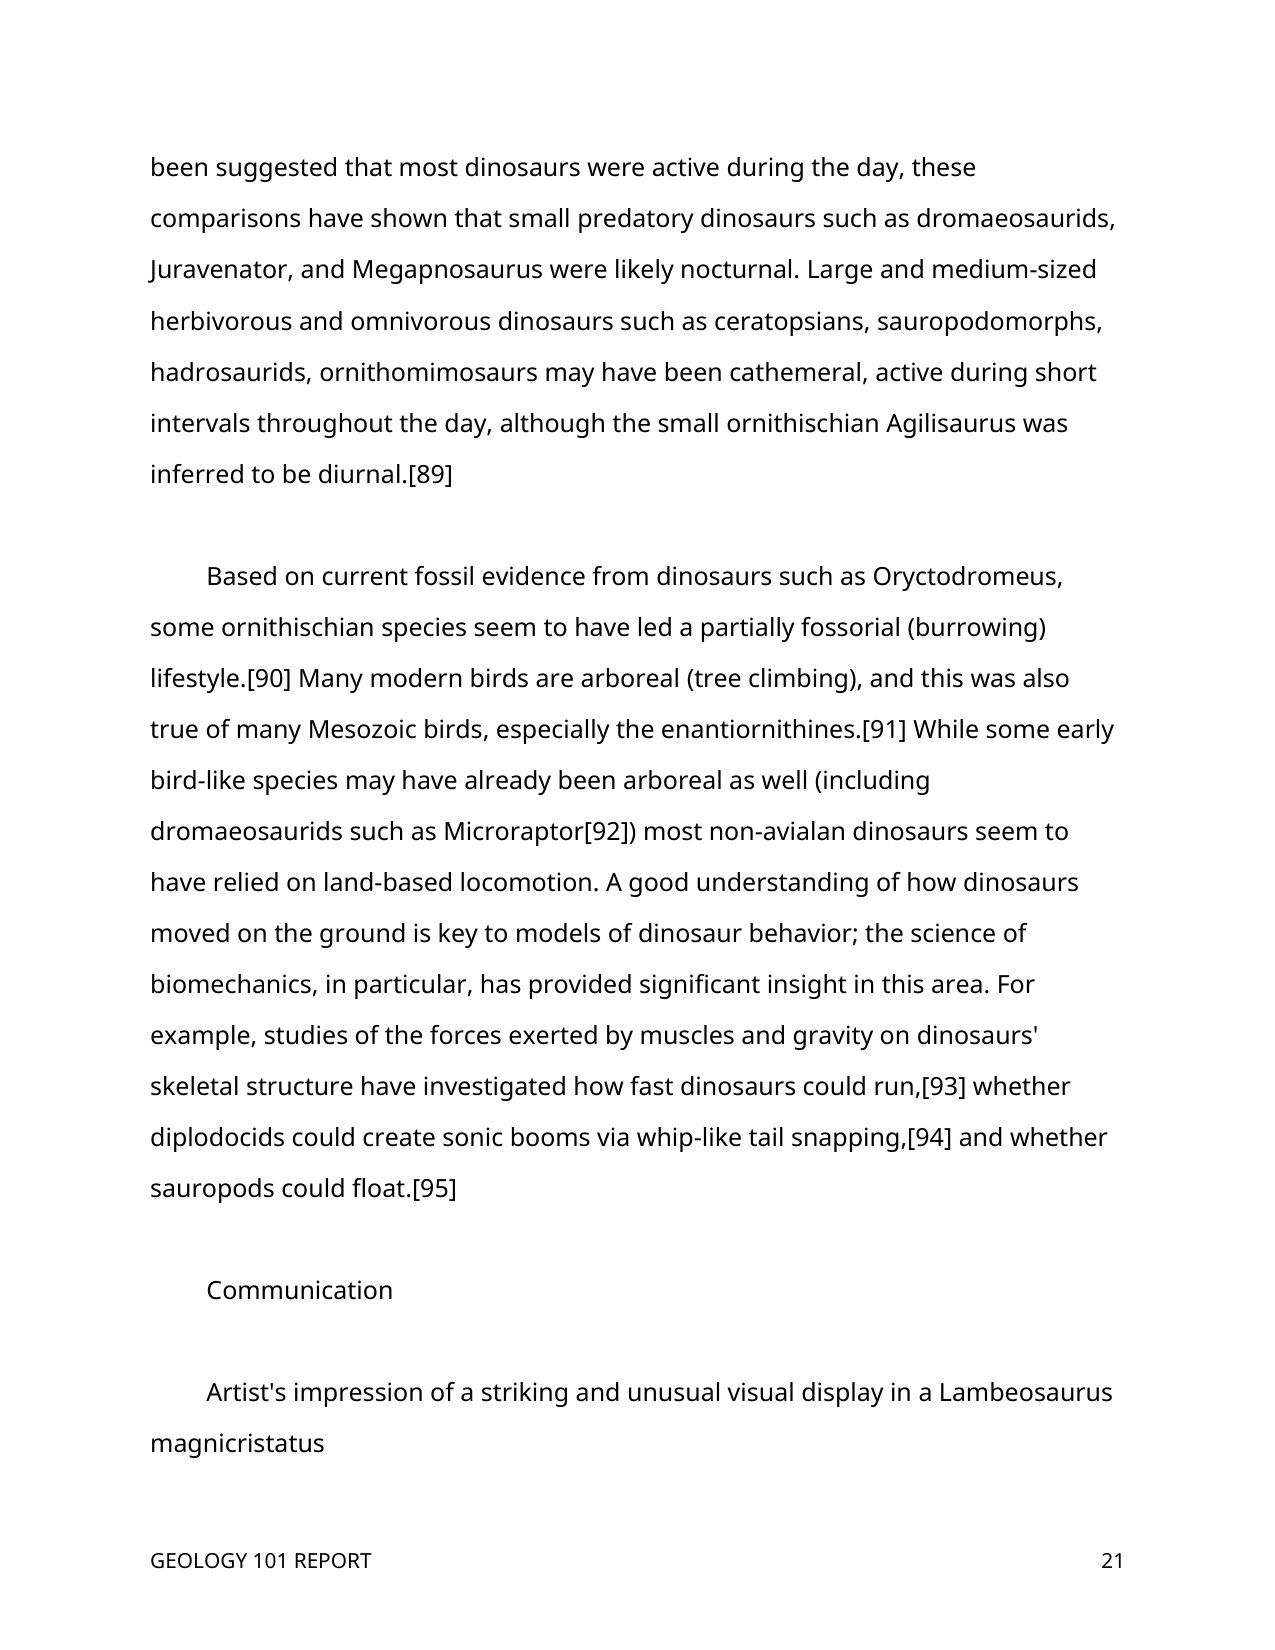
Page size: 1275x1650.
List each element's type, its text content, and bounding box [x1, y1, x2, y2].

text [150, 150, 1125, 490]
text Artist's impression of a striking and unusual visual display in a Lambeosaurus magnicristatus [150, 1375, 1125, 1460]
text Communication [150, 1273, 1125, 1307]
text Based on current fossil evidence from dinosaurs such as Oryctodromeus, some ornithischian species seem to have led a partially fossorial (burrowing) lifestyle.[90] Many modern birds are arboreal (tree climbing), and this was also true of many Mesozoic birds, especially the enantiornithines.[91] While some early bird-like species may have already been arboreal as well (including dromaeosaurids such as Microraptor[92]) most non-avialan dinosaurs seem to have relied on land-based locomotion. A good understanding of how dinosaurs moved on the ground is key to models of dinosaur behavior; the science of biomechanics, in particular, has provided significant insight in this area. For example, studies of the forces exerted by muscles and gravity on dinosaurs' skeletal structure have investigated how fast dinosaurs could run,[93] whether diplodocids could create sonic booms via whip-like tail snapping,[94] and whether sauropods could float.[95] [150, 558, 1125, 1205]
